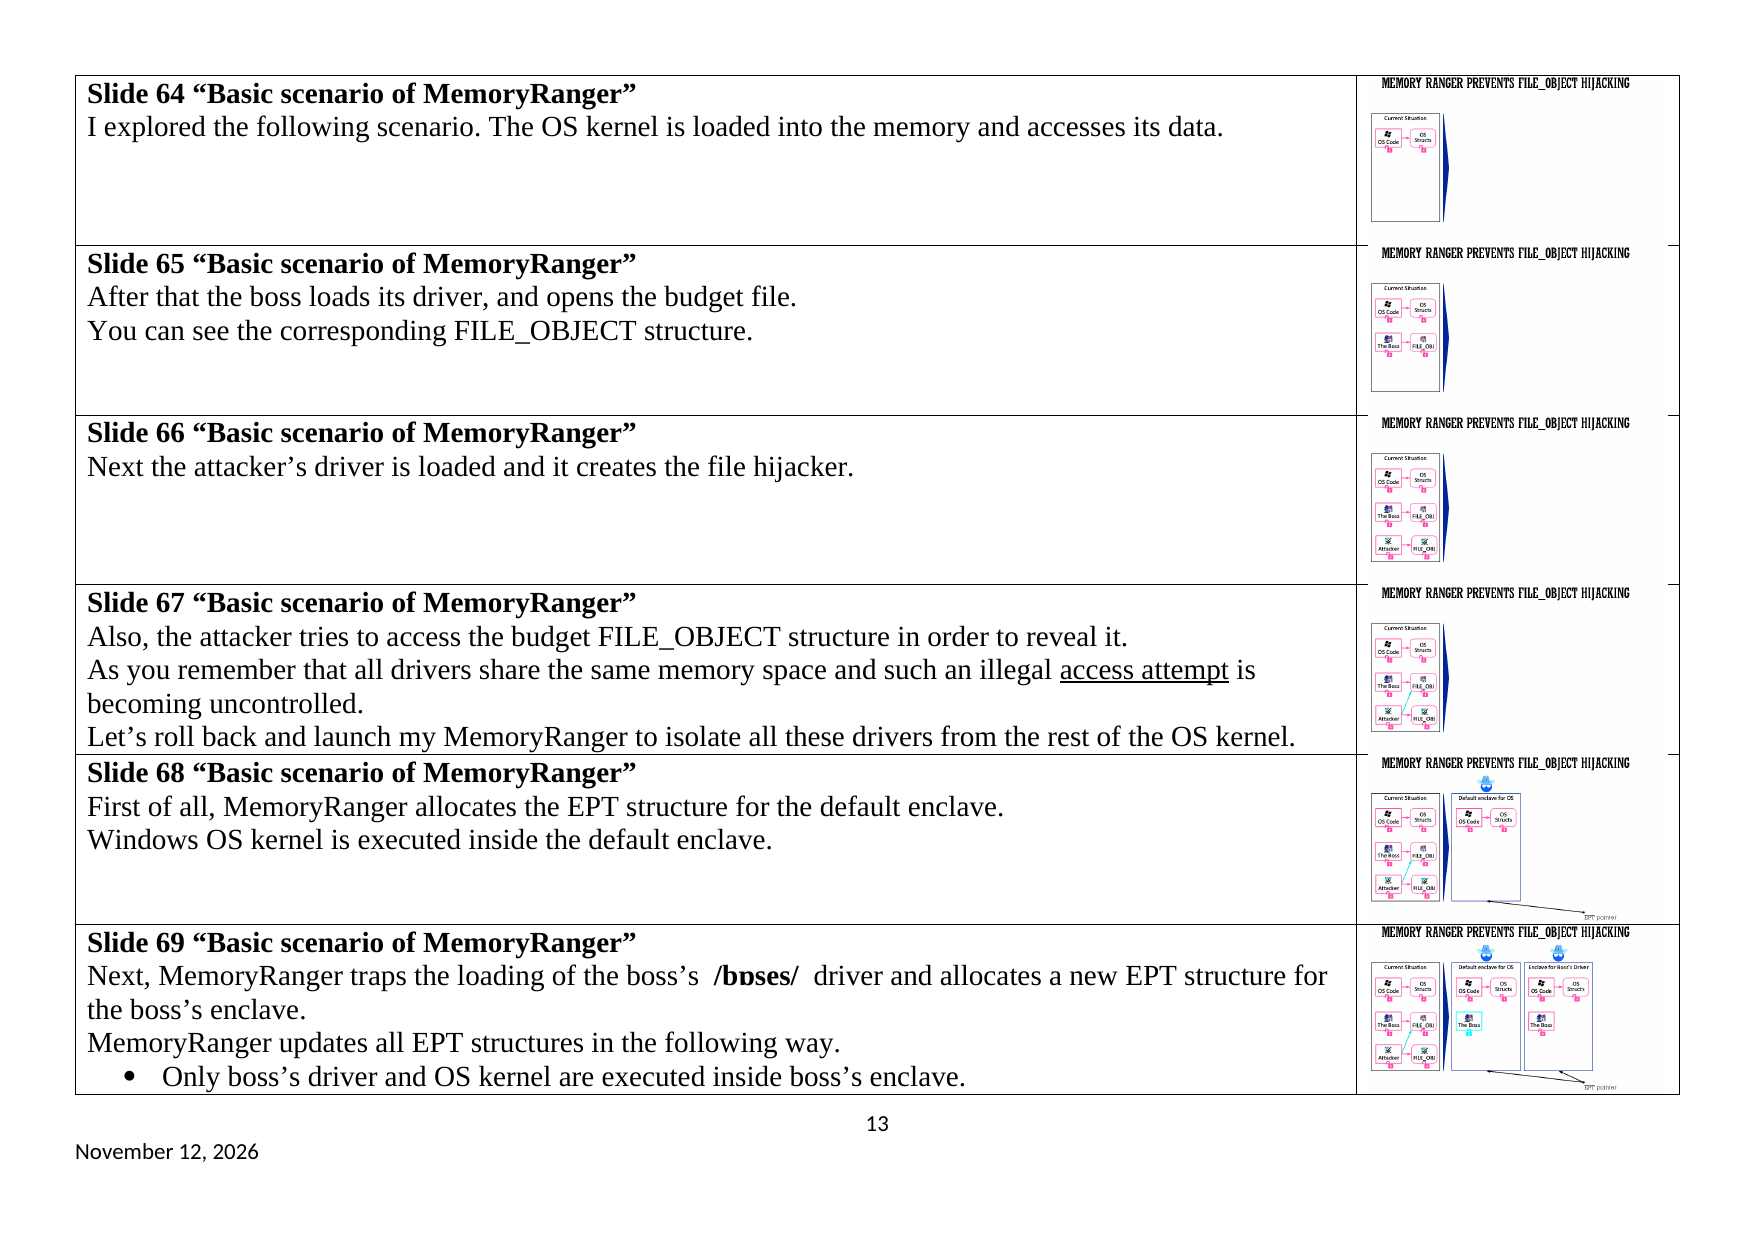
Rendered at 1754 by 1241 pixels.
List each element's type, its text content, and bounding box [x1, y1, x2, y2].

table_cell [1669, 76, 1679, 245]
table_cell [1357, 755, 1368, 924]
picture [1368, 925, 1669, 1094]
table_cell [1669, 925, 1679, 1094]
table_cell [1669, 246, 1679, 414]
table_cell Slide 67 “Basic scenario of MemoryRanger” Also, the attacker tries to access the budget FILE_OBJECT structure in order to reveal it. As you remember that all drivers share the same memory space and such an illegal access attempt is becoming uncontrolled. Let’s roll back and launch my MemoryRanger to isolate all these drivers from the rest of the OS kernel. [76, 585, 1356, 754]
table_cell [1669, 416, 1679, 584]
table_cell [1357, 246, 1368, 414]
table_cell [1669, 755, 1679, 924]
table_cell [1357, 76, 1368, 245]
table_cell Slide 64 “Basic scenario of MemoryRanger” I explored the following scenario. The OS kernel is loaded into the memory and accesses its data. [76, 76, 1356, 245]
table_cell [1357, 585, 1368, 754]
table_cell [1357, 925, 1368, 1094]
table_cell Slide 68 “Basic scenario of MemoryRanger” First of all, MemoryRanger allocates the EPT structure for the default enclave. Windows OS kernel is executed inside the default enclave. [76, 755, 1356, 924]
table_cell [1669, 585, 1679, 754]
picture [1368, 76, 1669, 924]
table_cell [1357, 416, 1368, 584]
table_cell Slide 66 “Basic scenario of MemoryRanger” Next the attacker’s driver is loaded and it creates the file hijacker. [76, 416, 1356, 584]
table_cell Slide 65 “Basic scenario of MemoryRanger” After that the boss loads its driver, and opens the budget file. You can see the corresponding FILE_OBJECT structure. [76, 246, 1356, 414]
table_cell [76, 925, 1356, 1094]
